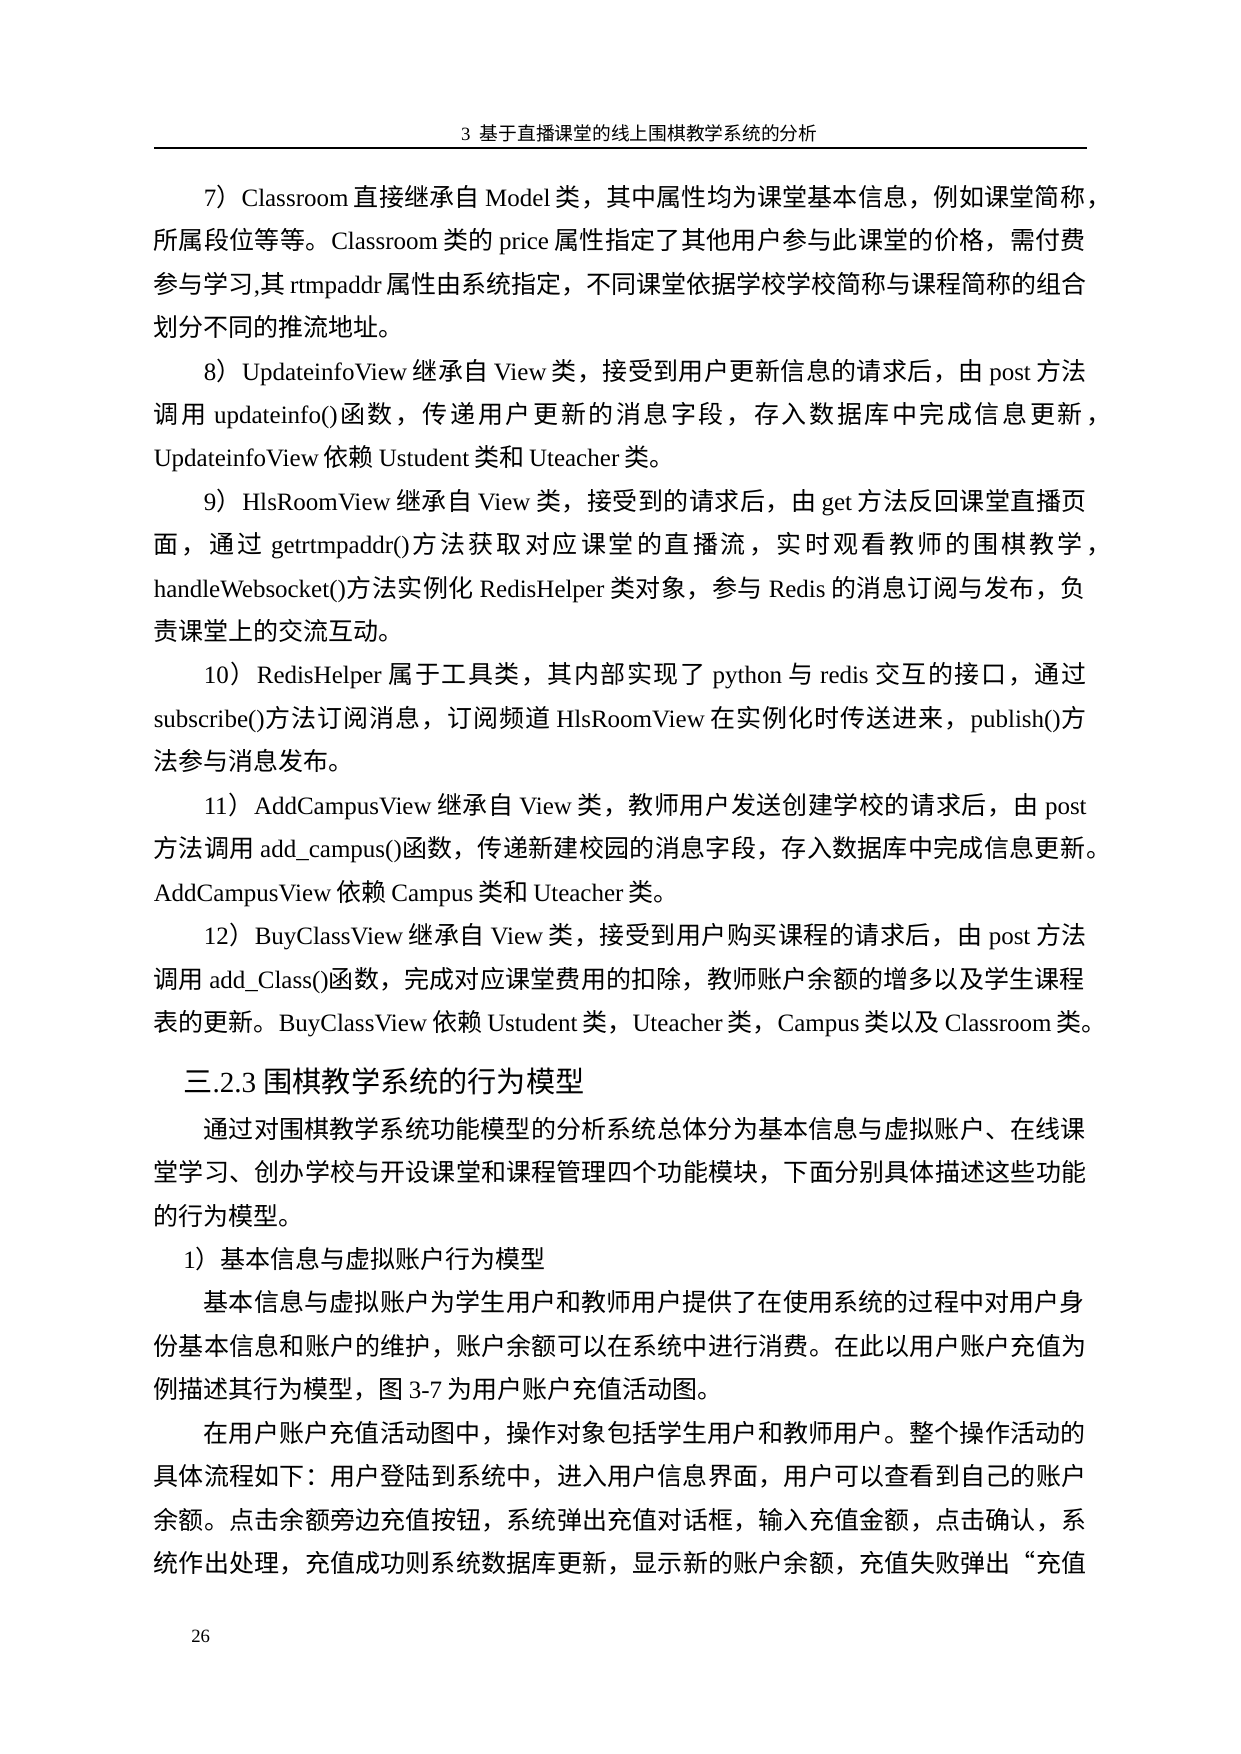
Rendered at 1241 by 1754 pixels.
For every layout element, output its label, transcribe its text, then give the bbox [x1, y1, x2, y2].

subtitle 基本信息与虚拟账户行为模型 [183, 1239, 1087, 1276]
text 12）BuyClassView继承自View类，接受到用户购买课程的请求后，由post方法调用add_Class()函数，完成对应课堂费用的扣除，教师账户余额的增多以及学生课程表的更新。BuyClassView依赖Ustudent类，Uteacher类，Campus类以及Classroom类。 [153, 916, 1087, 1039]
text 11）AddCampusView继承自View类，教师用户发送创建学校的请求后，由post方法调用add_campus()函数，传递新建校园的消息字段，存入数据库中完成信息更新。AddCampusView依赖Campus类和Uteacher类。 [153, 785, 1087, 908]
text 8）UpdateinfoView继承自View类，接受到用户更新信息的请求后，由post方法调用updateinfo()函数，传递用户更新的消息字段，存入数据库中完成信息更新，UpdateinfoView依赖Ustudent类和Uteacher类。 [153, 351, 1087, 474]
text 9）HlsRoomView继承自View类，接受到的请求后，由get方法反回课堂直播页面，通过getrtmpaddr()方法获取对应课堂的直播流，实时观看教师的围棋教学，handleWebsocket()方法实例化RedisHelper类对象，参与Redis的消息订阅与发布，负责课堂上的交流互动。 [153, 481, 1087, 648]
text 7）Classroom直接继承自Model类，其中属性均为课堂基本信息，例如课堂简称，所属段位等等。Classroom类的price属性指定了其他用户参与此课堂的价格，需付费参与学习,其rtmpaddr属性由系统指定，不同课堂依据学校学校简称与课程简称的组合划分不同的推流地址。 [153, 177, 1087, 344]
text 基本信息与虚拟账户为学生用户和教师用户提供了在使用系统的过程中对用户身份基本信息和账户的维护，账户余额可以在系统中进行消费。在此以用户账户充值为例描述其行为模型，图3-7为用户账户充值活动图。 [153, 1283, 1087, 1406]
text 10）RedisHelper属于工具类，其内部实现了python与redis交互的接口，通过subscribe()方法订阅消息，订阅频道HlsRoomView在实例化时传送进来，publish()方法参与消息发布。 [153, 655, 1087, 778]
text 通过对围棋教学系统功能模型的分析系统总体分为基本信息与虚拟账户、在线课堂学习、创办学校与开设课堂和课程管理四个功能模块，下面分别具体描述这些功能的行为模型。 [153, 1109, 1087, 1232]
subtitle 围棋教学系统的行为模型 [183, 1058, 1087, 1101]
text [153, 1413, 1087, 1580]
